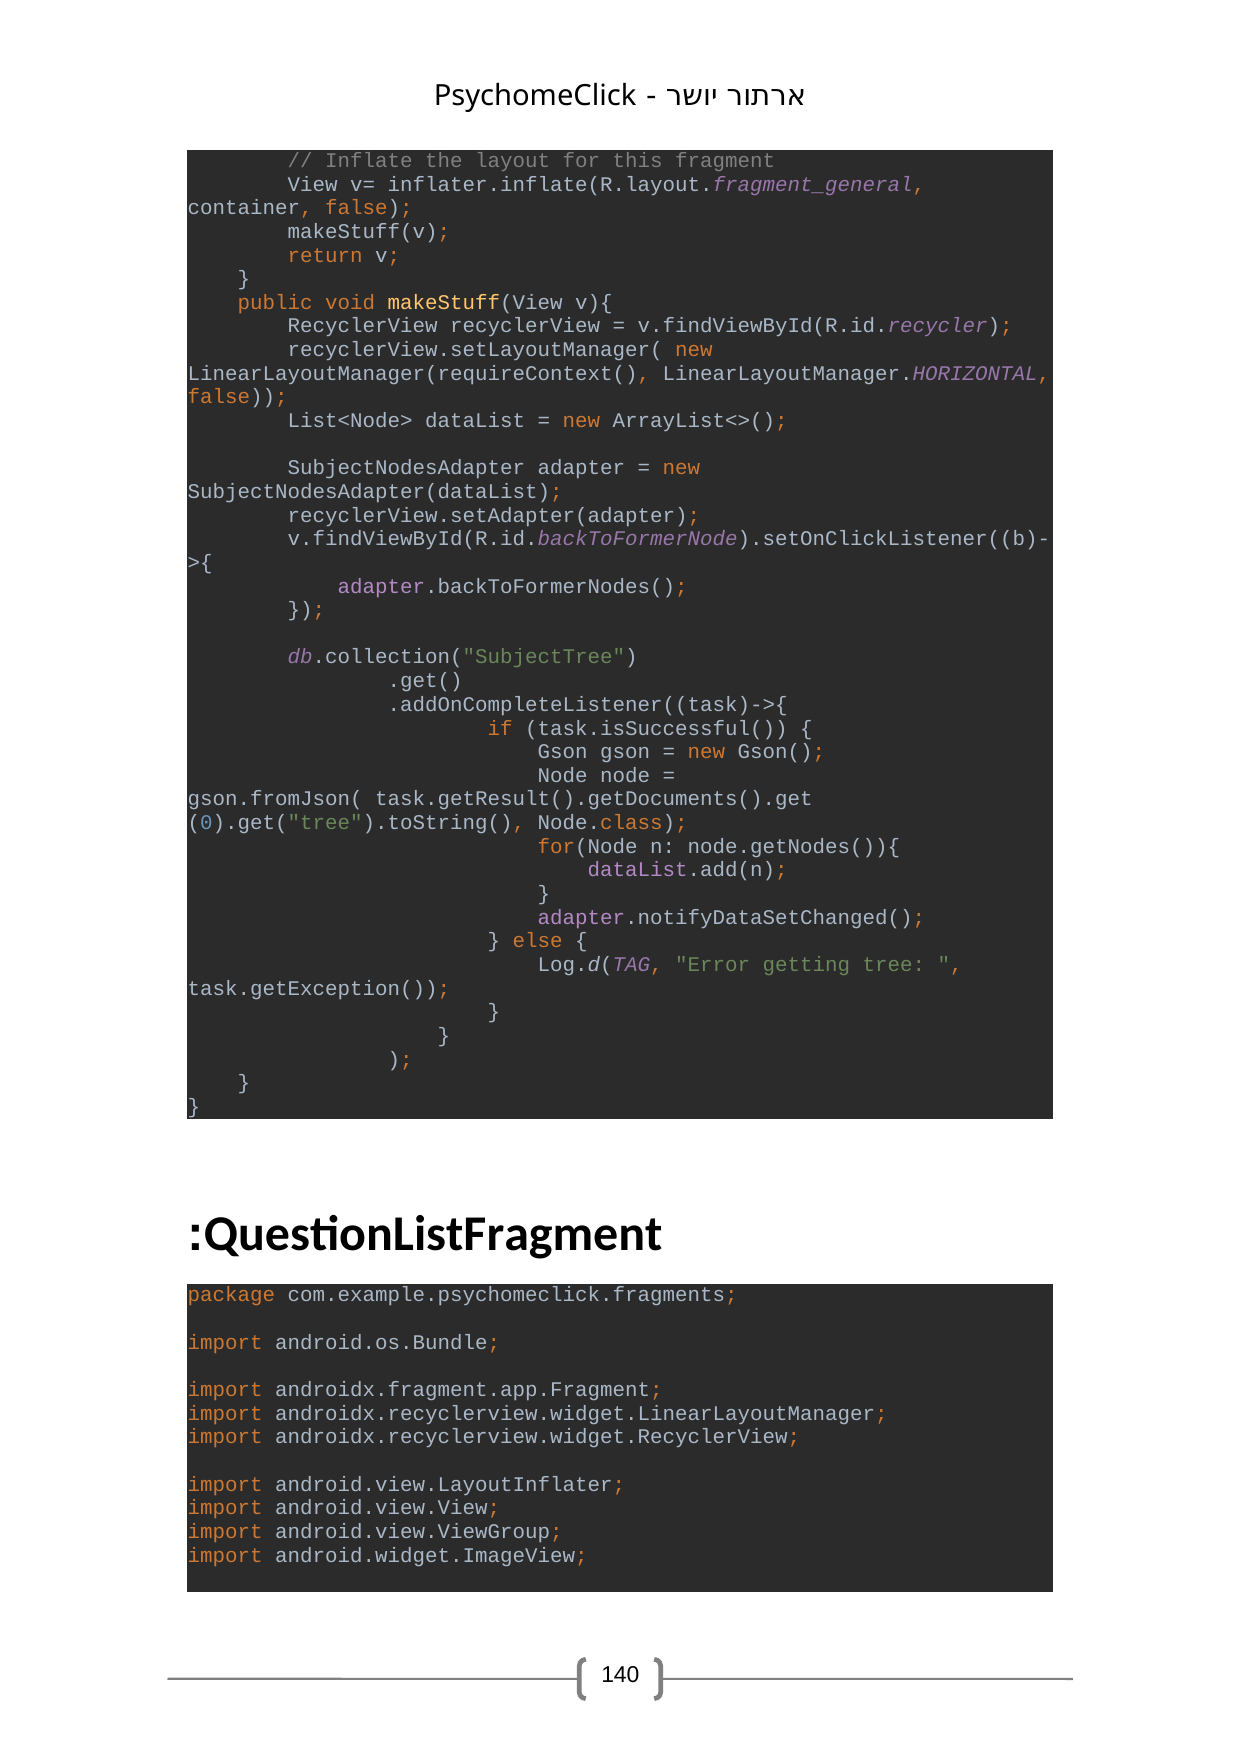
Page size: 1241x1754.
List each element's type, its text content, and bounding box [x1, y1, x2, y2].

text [187, 150, 1053, 1119]
text QuestionListFragment: [187, 1202, 1053, 1263]
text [187, 1284, 1053, 1592]
